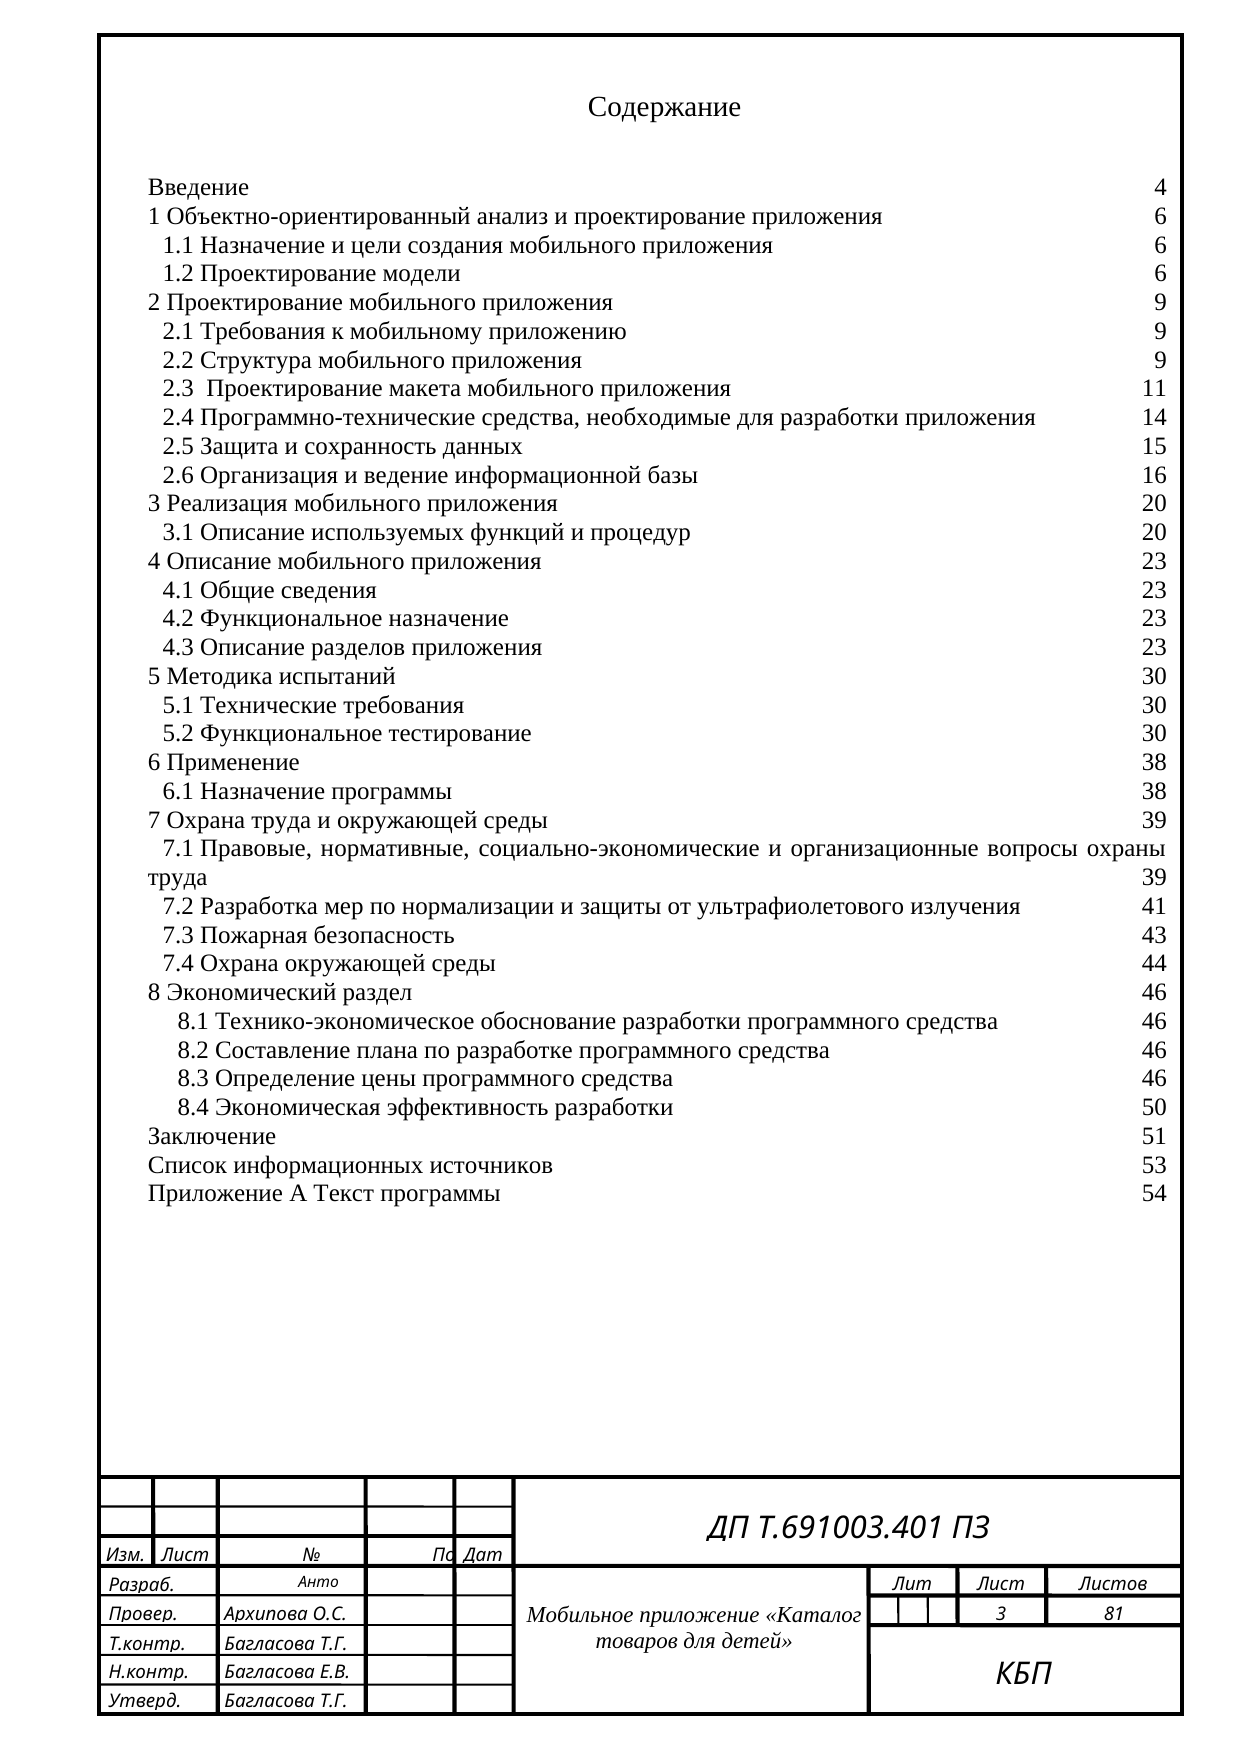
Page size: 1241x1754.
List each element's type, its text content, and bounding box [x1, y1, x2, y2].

text 2.4 Программно-технические средства, необходимые для разработки приложения 14 [148, 402, 1166, 431]
text 7.2 Разработка мер по нормализации и защиты от ультрафиолетового излучения 41 [148, 891, 1166, 920]
text 1.1 Назначение и цели создания мобильного приложения 6 [148, 230, 1166, 258]
text Приложение А Текст программы 54 [148, 1178, 1166, 1207]
text 2.1 Требования к мобильному приложению 9 [148, 316, 1166, 345]
text 7.3 Пожарная безопасность 43 [148, 920, 1166, 948]
text 8 Экономический раздел 46 [148, 977, 1166, 1006]
text 7.4 Охрана окружающей среды 44 [148, 948, 1166, 977]
text 6.1 Назначение программы 38 [148, 776, 1166, 805]
text 5 Методика испытаний 30 [148, 661, 1166, 690]
text 2 Проектирование мобильного приложения 9 [148, 287, 1166, 316]
text 1 Объектно-ориентированный анализ и проектирование приложения 6 [148, 201, 1166, 230]
text 8.2 Составление плана по разработке программного средства 46 [148, 1035, 1166, 1063]
text 2.5 Защита и сохранность данных 15 [148, 431, 1166, 460]
text 5.1 Технические требования 30 [148, 690, 1166, 718]
text Заключение 51 [148, 1121, 1166, 1150]
text 4.1 Общие сведения 23 [148, 575, 1166, 603]
text 7.1 Правовые, нормативные, социально-экономические и организационные вопросы охраны труда 39 [148, 833, 1166, 891]
text 3.1 Описание используемых функций и процедур 20 [148, 517, 1166, 546]
text 2.6 Организация и ведение информационной базы 16 [148, 460, 1166, 488]
text 6 Применение 38 [148, 747, 1166, 776]
text 4 Описание мобильного приложения 23 [148, 546, 1166, 575]
text 8.3 Определение цены программного средства 46 [148, 1063, 1166, 1092]
text 8.4 Экономическая эффективность разработки 50 [148, 1092, 1166, 1121]
text Содержание [148, 89, 1180, 122]
text 2.3 Проектирование макета мобильного приложения 11 [148, 373, 1166, 402]
text Введение 4 [148, 172, 1166, 201]
text 2.2 Структура мобильного приложения 9 [148, 345, 1166, 373]
text 4.2 Функциональное назначение 23 [148, 603, 1166, 632]
text Список информационных источников 53 [148, 1150, 1166, 1178]
text 8.1 Технико-экономическое обоснование разработки программного средства 46 [148, 1006, 1166, 1035]
text 3 Реализация мобильного приложения 20 [148, 488, 1166, 517]
text 7 Охрана труда и окружающей среды 39 [148, 805, 1166, 833]
text 4.3 Описание разделов приложения 23 [148, 632, 1166, 661]
text 1.2 Проектирование модели 6 [148, 258, 1166, 287]
text 5.2 Функциональное тестирование 30 [148, 718, 1166, 747]
